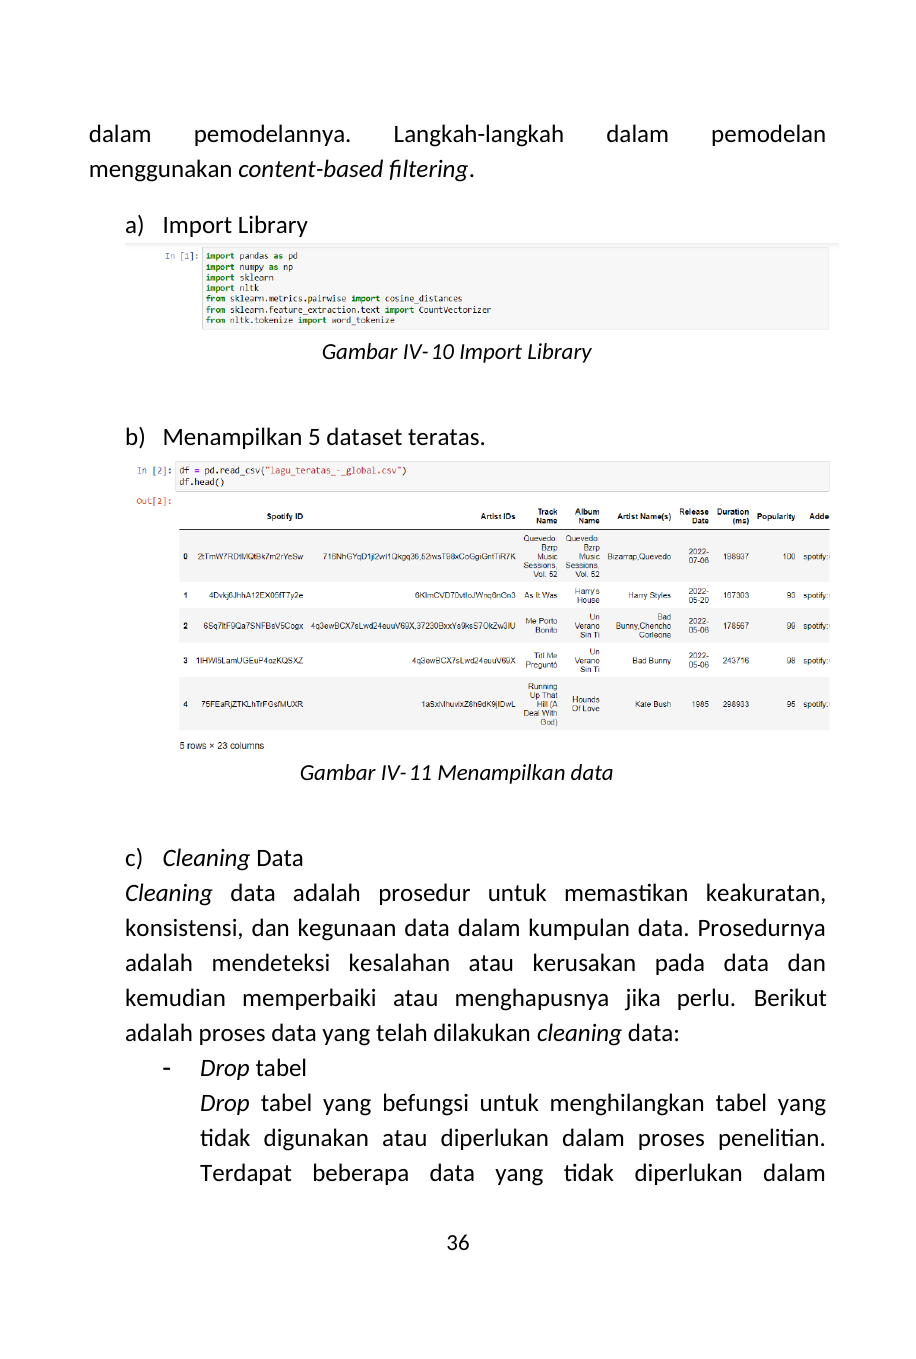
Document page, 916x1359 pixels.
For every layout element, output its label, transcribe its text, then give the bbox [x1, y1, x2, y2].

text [89, 118, 827, 184]
list Drop tabel [162, 1052, 827, 1082]
picture [125, 456, 841, 754]
list Import Library [125, 209, 827, 239]
list Cleaning Data [125, 842, 827, 872]
picture [125, 243, 840, 333]
text Cleaning data adalah prosedur untuk memastikan keakuratan, konsistensi, dan kegunaan data dalam kumpulan data. Prosedurnya adalah mendeteksi kesalahan atau kerusakan pada data dan kemudian memperbaiki atau menghapusnya jika perlu. Berikut adalah proses data yang telah dilakukan cleaning data: [125, 877, 827, 1047]
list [200, 1087, 827, 1187]
list Menampilkan 5 dataset teratas. [125, 421, 827, 451]
